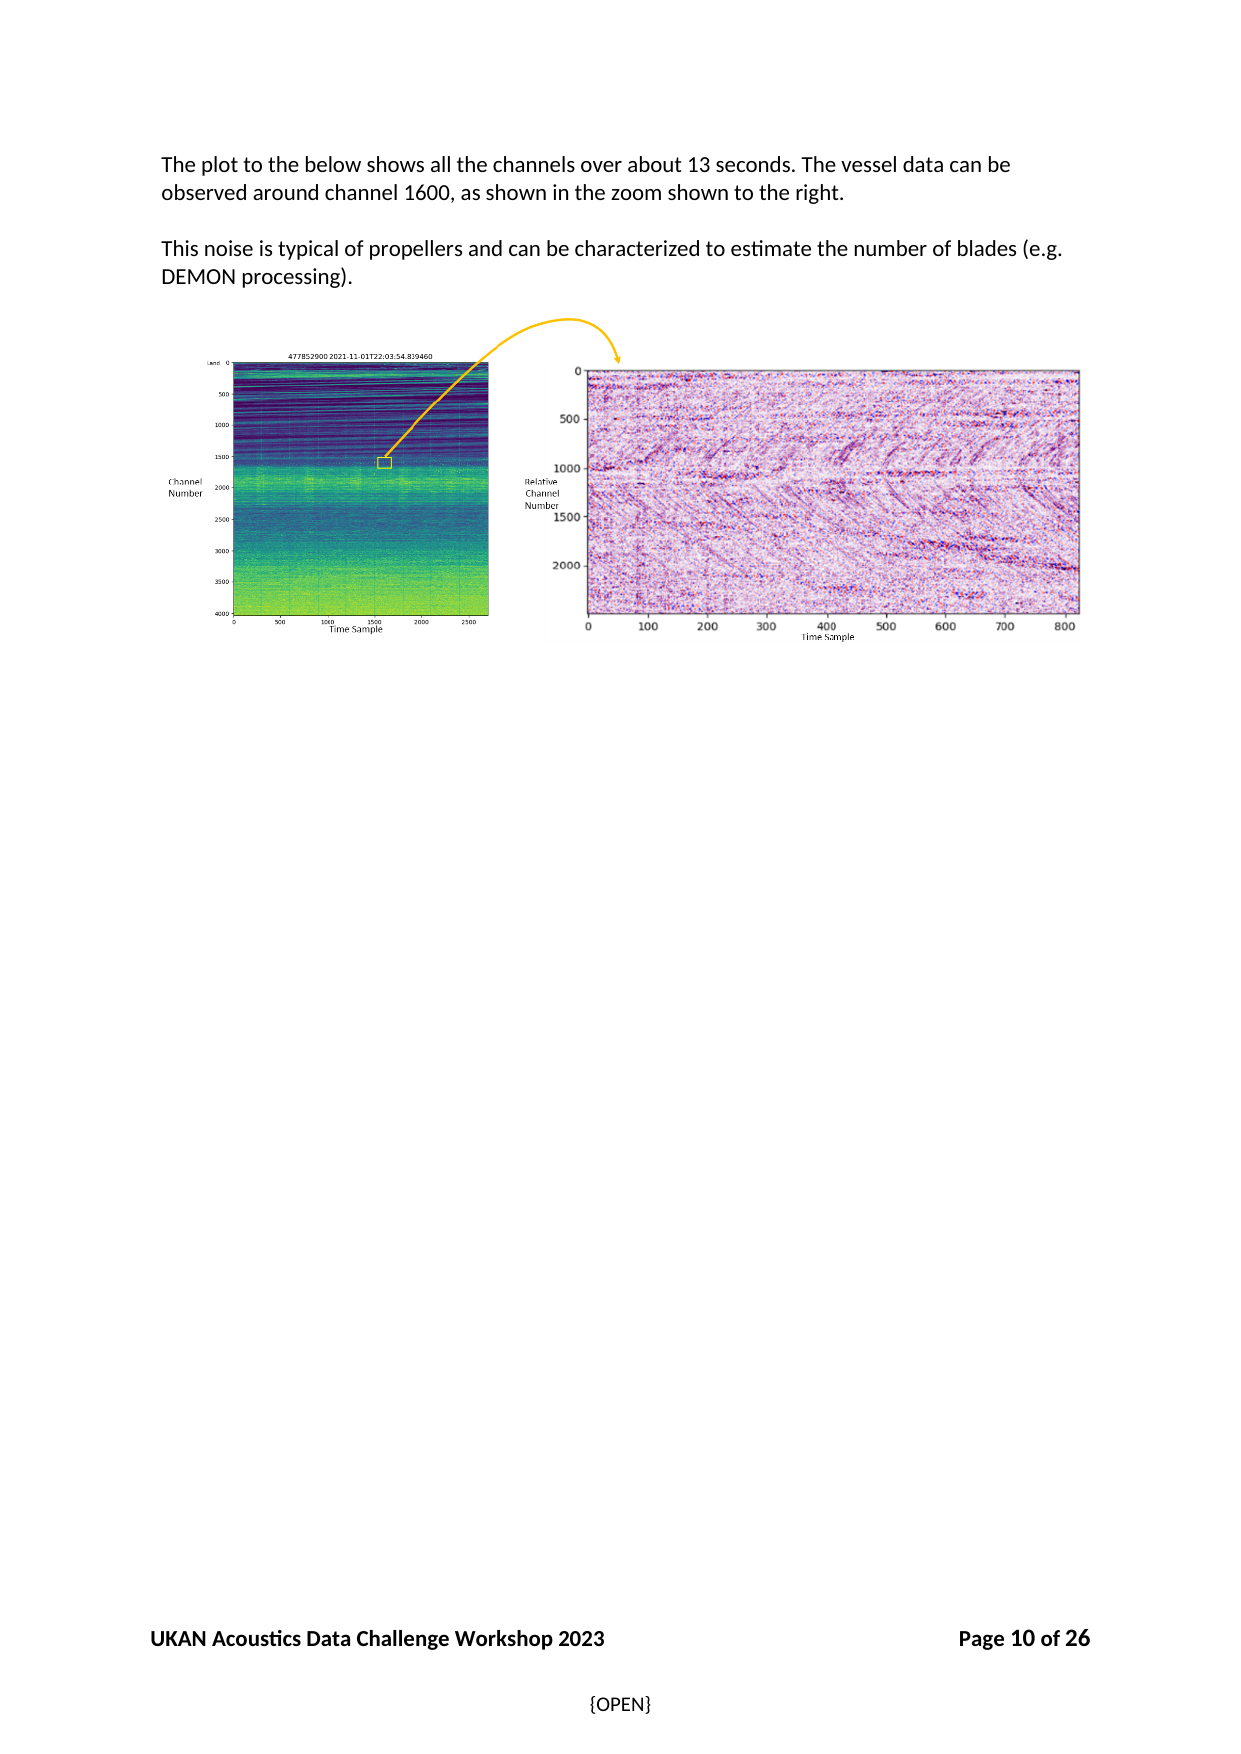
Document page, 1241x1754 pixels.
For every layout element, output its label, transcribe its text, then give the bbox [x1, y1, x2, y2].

table_cell The plot to the below shows all the channels over about 13 seconds. The vessel data can be observed around channel 1600, as shown in the zoom shown to the right. This noise is typical of propellers and can be characterized to estimate the number of blades (e.g. DEMON processing). [150, 150, 1090, 651]
picture [161, 318, 1085, 651]
